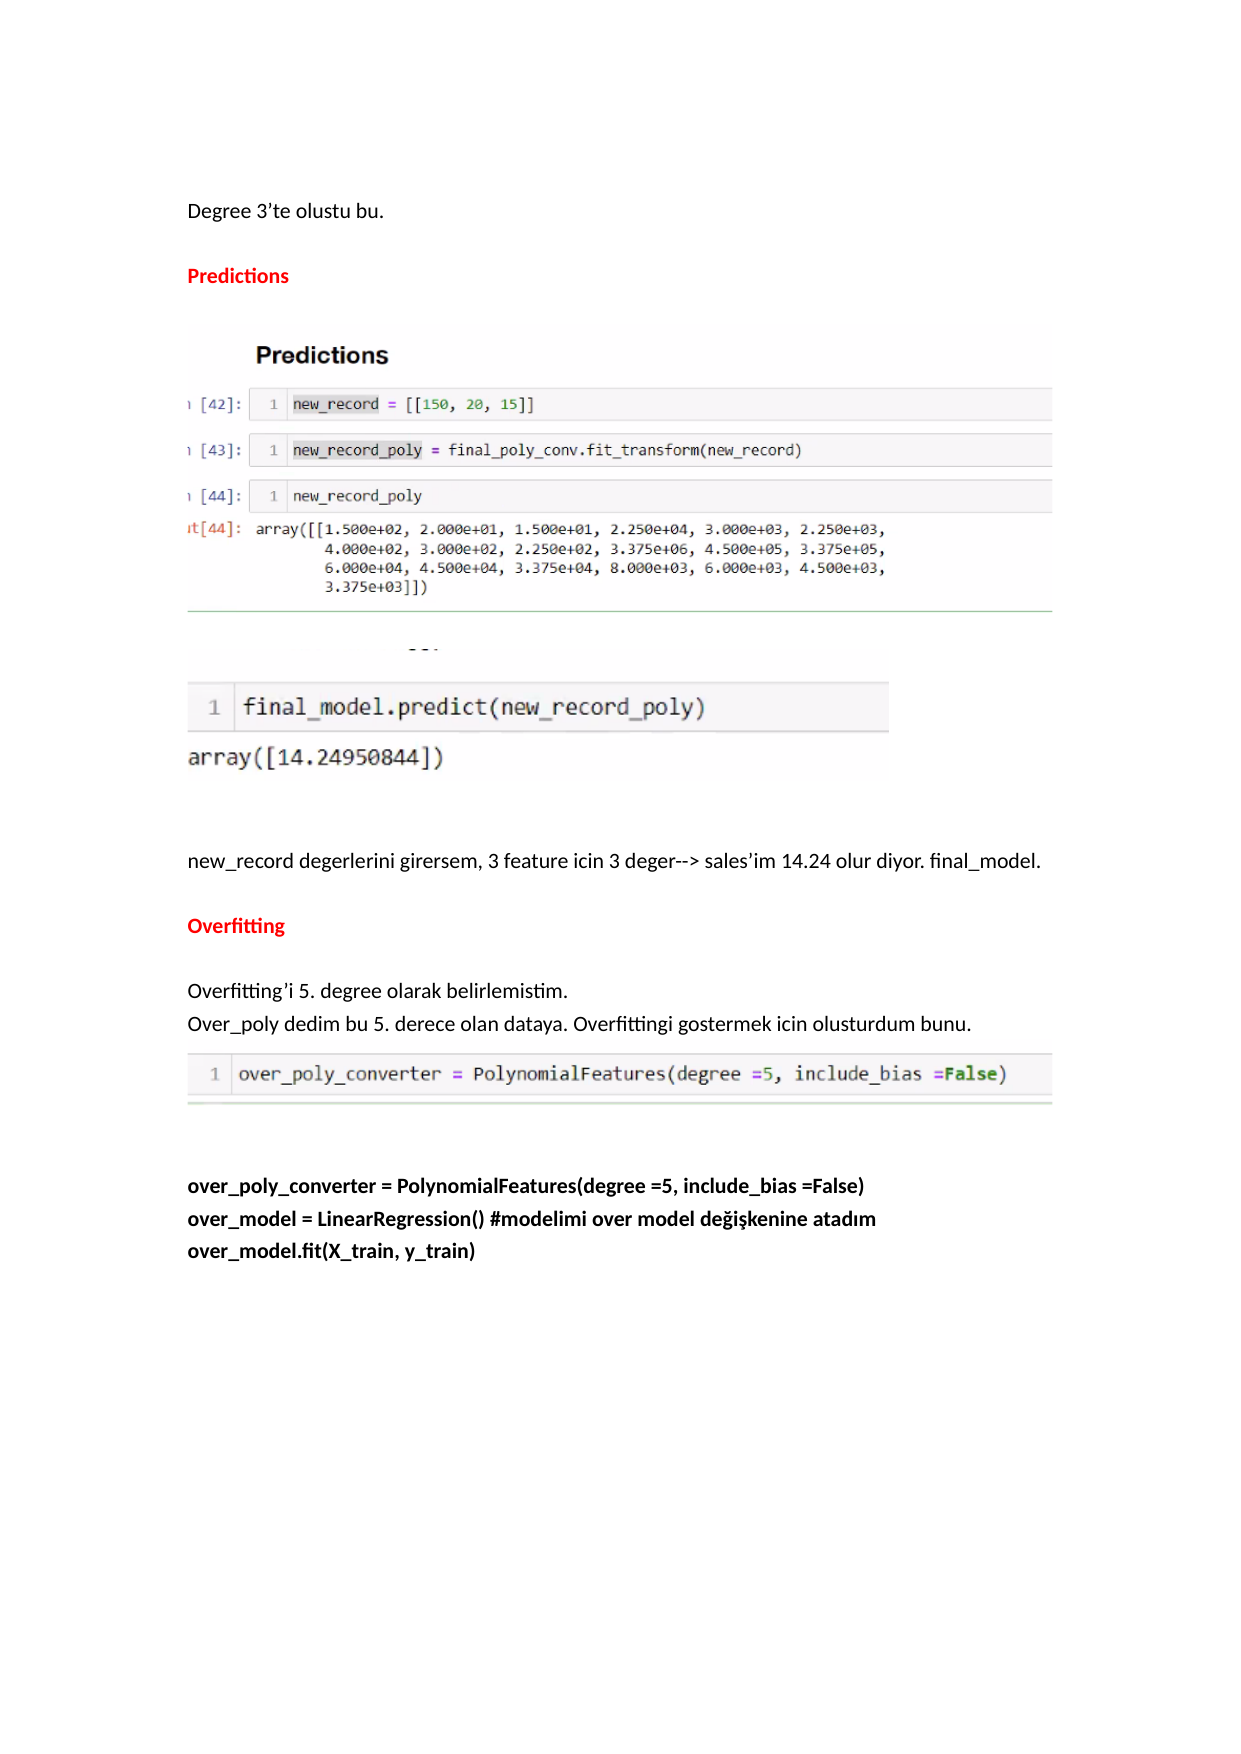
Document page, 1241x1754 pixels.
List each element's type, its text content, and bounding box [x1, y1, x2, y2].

list over_poly_converter = PolynomialFeatures(degree =5, include_bias =False) [187, 1169, 1053, 1202]
list Over_poly dedim bu 5. derece olan dataya. Overfittingi gostermek icin olusturdum bunu. [187, 1007, 1053, 1039]
picture [187, 649, 889, 781]
list Overfitting’i 5. degree olarak belirlemistim. [187, 974, 1053, 1007]
list Degree 3’te olustu bu. [187, 194, 1053, 227]
picture [187, 324, 1053, 614]
list Overfitting [187, 909, 1053, 942]
picture [187, 1039, 1053, 1106]
list over_model.fit(X_train, y_train) [187, 1234, 1053, 1267]
list new_record degerlerini girersem, 3 feature icin 3 deger--> sales’im 14.24 olur diyor. final_model. [187, 844, 1053, 877]
list over_model = LinearRegression() #modelimi over model değişkenine atadım [187, 1202, 1053, 1234]
list Predictions [187, 259, 1053, 292]
